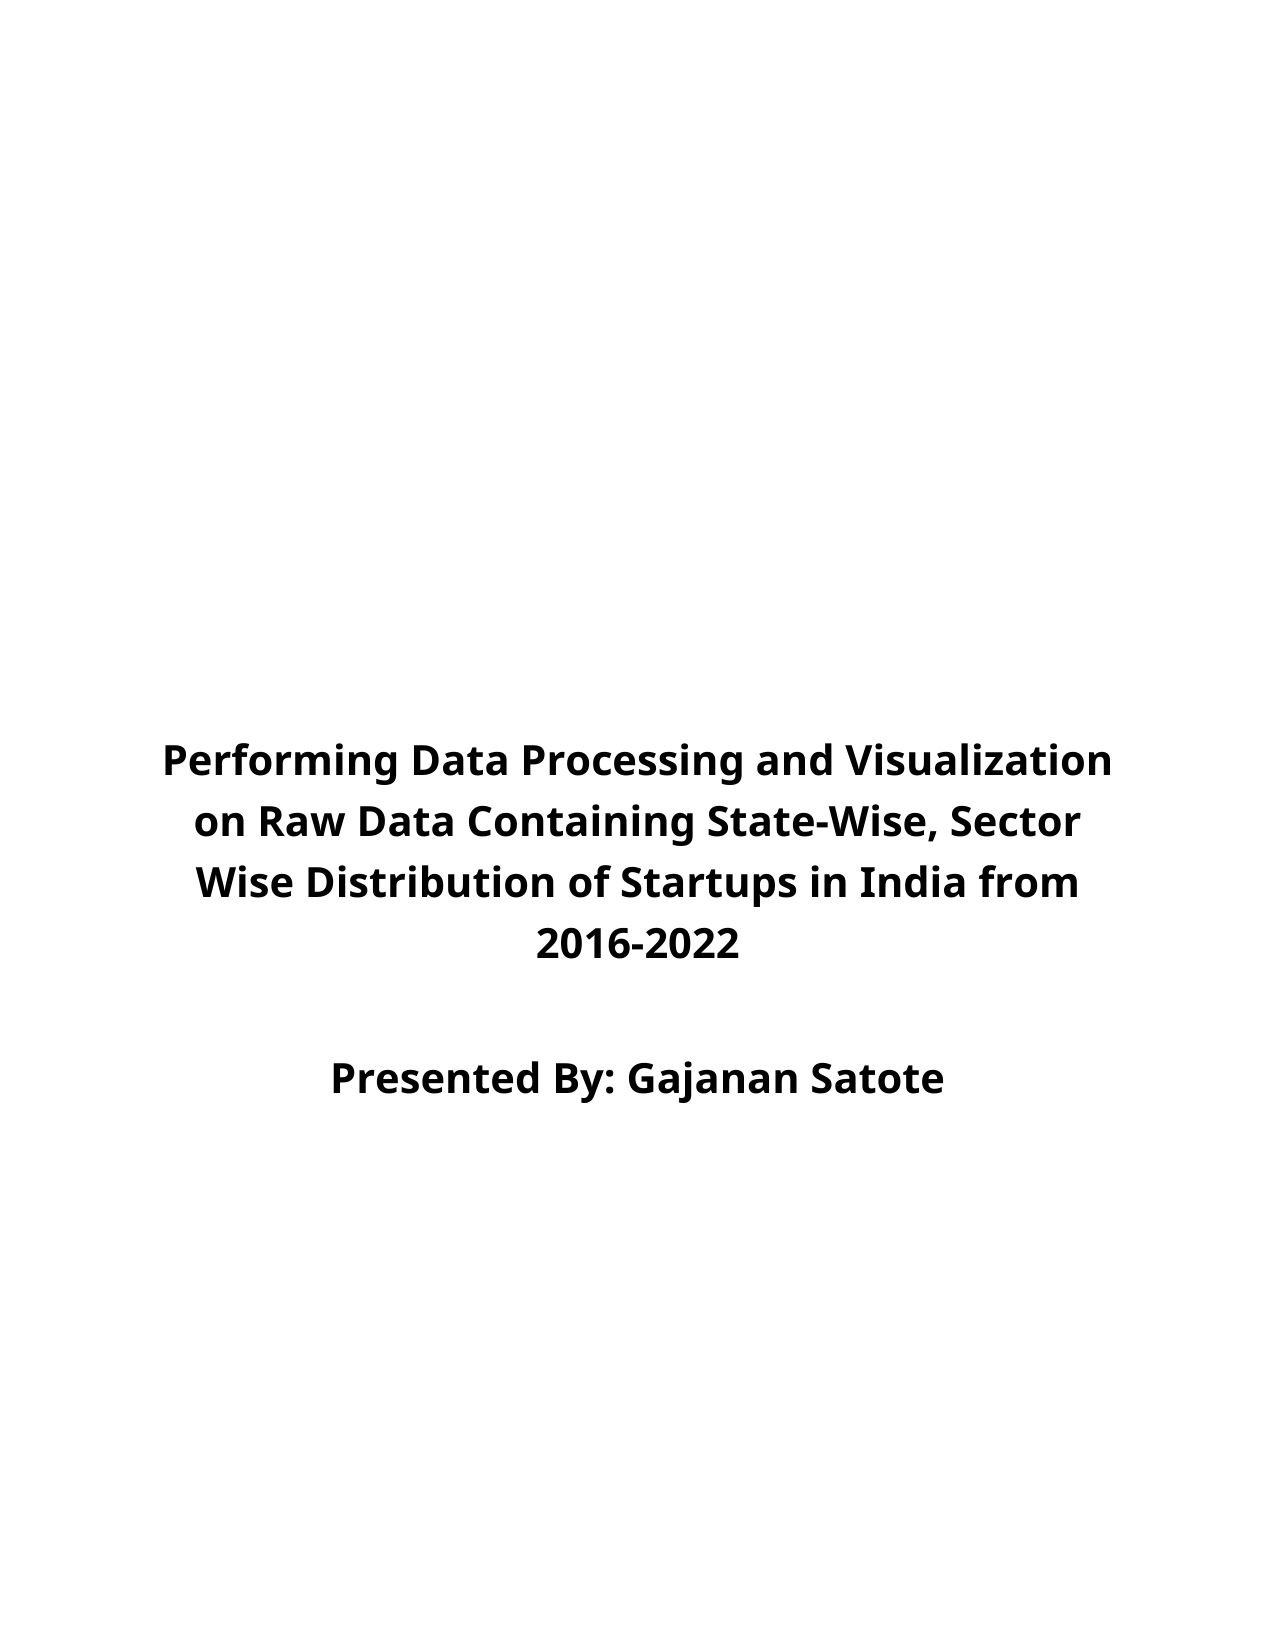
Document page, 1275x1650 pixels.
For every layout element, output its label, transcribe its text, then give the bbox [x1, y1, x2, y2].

text Performing Data Processing and Visualization on Raw Data Containing State-Wise, Sector Wise Distribution of Startups in India from 2016-2022 [152, 730, 1123, 971]
text Presented By: Gajanan Satote [152, 1049, 1123, 1106]
